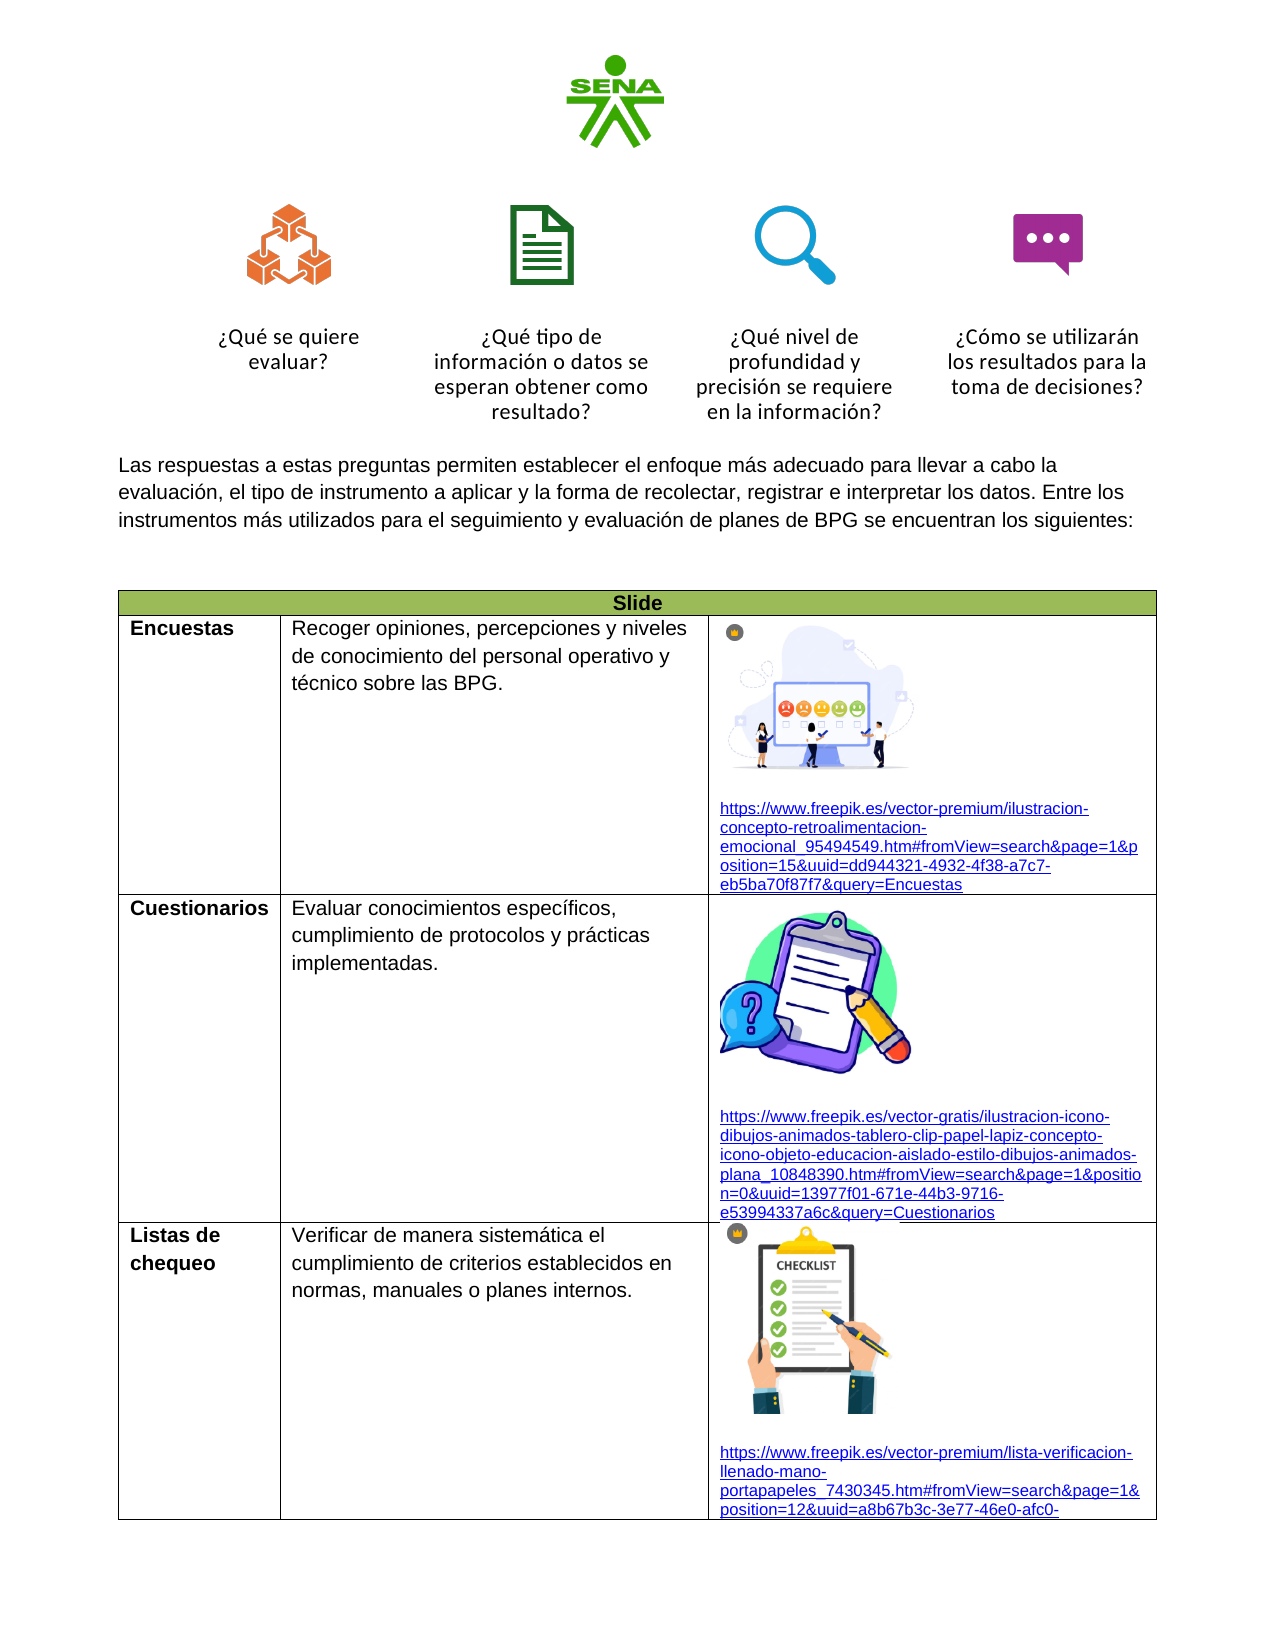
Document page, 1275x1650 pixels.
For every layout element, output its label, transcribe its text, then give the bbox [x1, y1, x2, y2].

picture [566, 55, 664, 148]
table_cell Evaluar conocimientos específicos, cumplimiento de protocolos y prácticas implementadas. [281, 895, 708, 1222]
table_header Slide [119, 591, 1156, 615]
picture [720, 616, 927, 775]
picture [240, 197, 338, 293]
picture [493, 197, 591, 293]
picture [999, 197, 1097, 293]
table_cell https://www.freepik.es/vector-premium/ilustracion-concepto-retroalimentacion-emocional_95494549.htm#fromView=search&page=1&position=15&uuid=dd944321-4932-4f38-a7c7-eb5ba70f87f7&query=Encuestas [709, 616, 1156, 894]
table_cell Cuestionarios [119, 895, 280, 1222]
text Las respuestas a estas preguntas permiten establecer el enfoque más adecuado para llevar a cabo la evaluación, el tipo de instrumento a aplicar y la forma de recolectar, registrar e interpretar los datos. Entre los instrumentos más utilizados para el seguimiento y evaluación de planes de BPG se encuentran los siguientes: [118, 452, 1157, 531]
table_cell Encuestas [119, 616, 280, 894]
table_cell https://www.freepik.es/vector-gratis/ilustracion-icono-dibujos-animados-tablero-clip-papel-lapiz-concepto-icono-objeto-educacion-aislado-estilo-dibujos-animados-plana_10848390.htm#fromView=search&page=1&position=0&uuid=13977f01-671e-44b3-9716-e53994337a6c&query=Cuestionarios [709, 895, 1156, 1222]
picture [720, 895, 927, 1083]
table_cell Listas de chequeo [119, 1223, 280, 1519]
picture [720, 1222, 900, 1419]
picture [746, 197, 844, 293]
table_cell Verificar de manera sistemática el cumplimiento de criterios establecidos en normas, manuales o planes internos. [281, 1223, 708, 1519]
table_cell Recoger opiniones, percepciones y niveles de conocimiento del personal operativo y técnico sobre las BPG. [281, 616, 708, 894]
